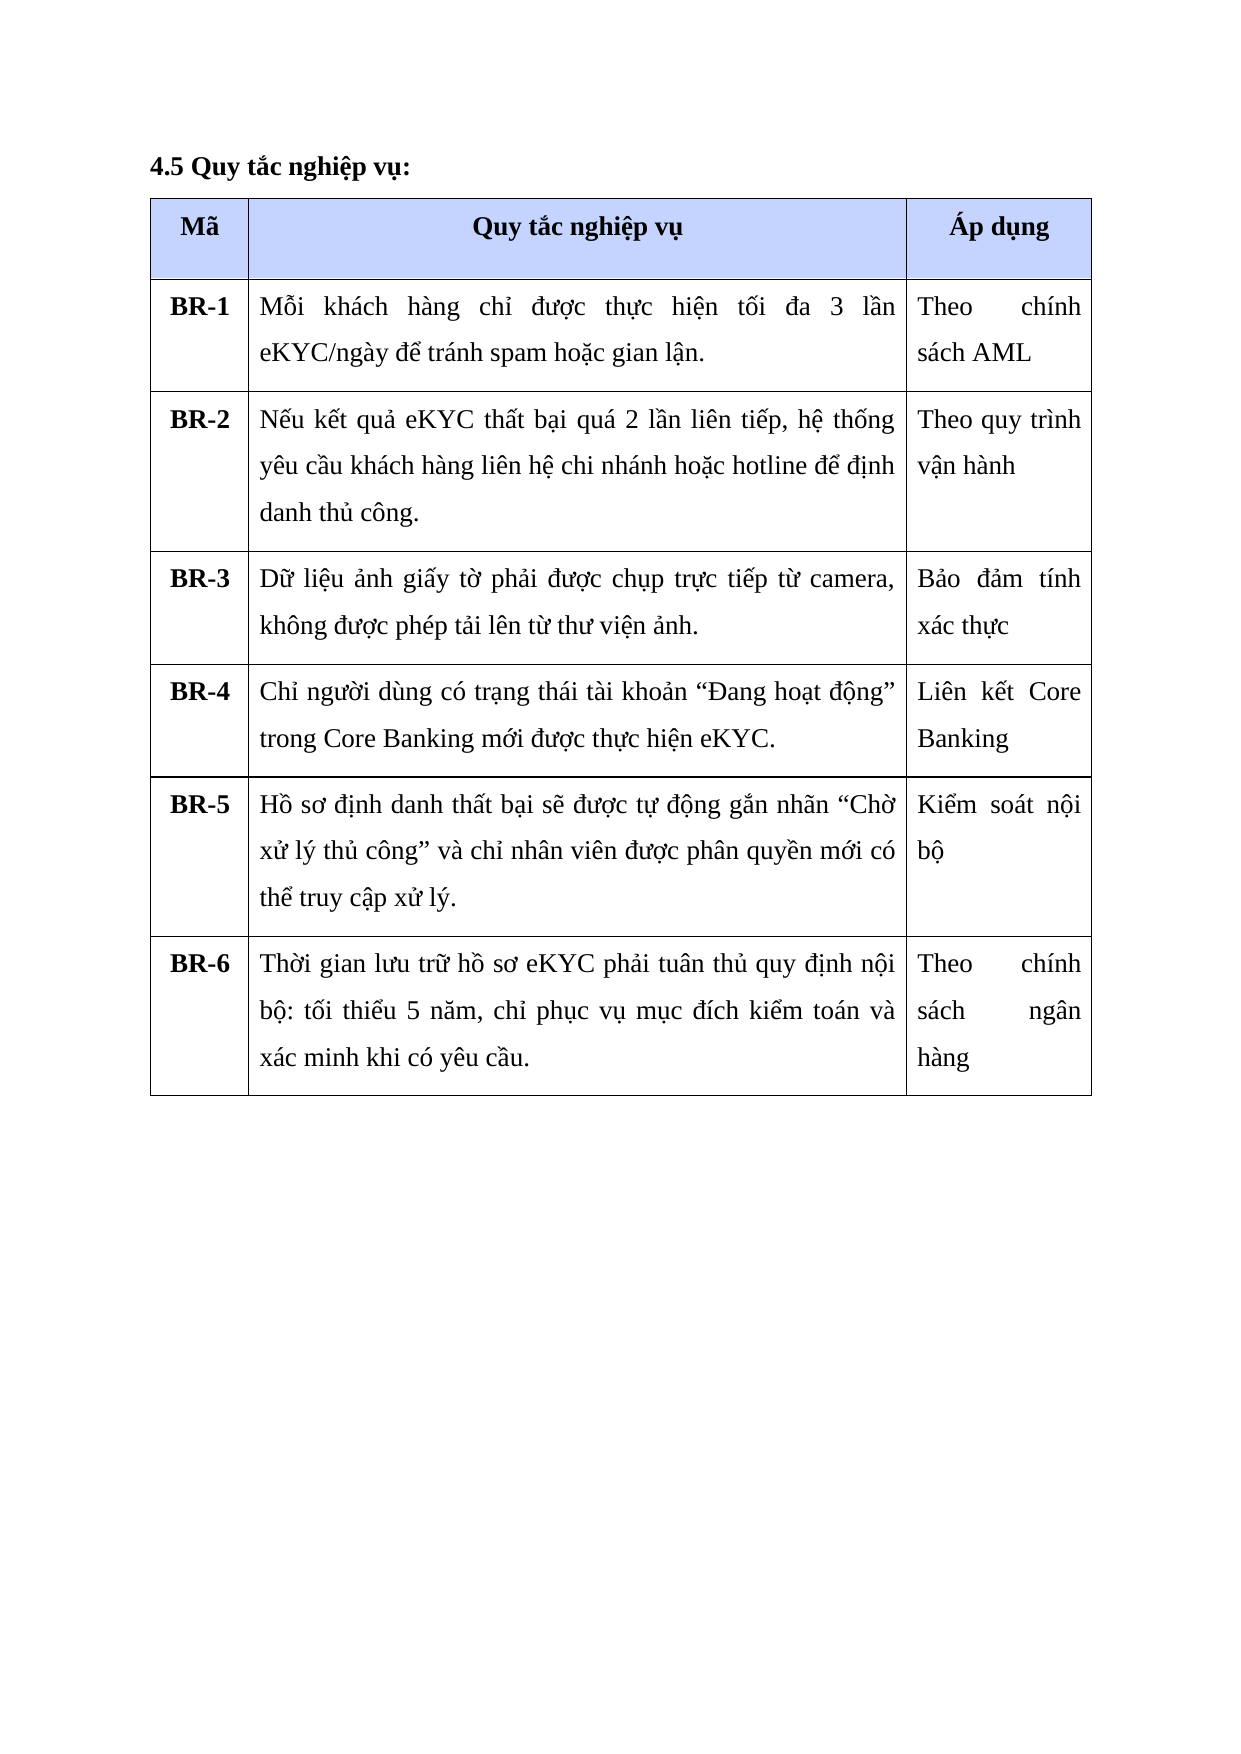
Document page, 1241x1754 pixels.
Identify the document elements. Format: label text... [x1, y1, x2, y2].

table_cell Bảo đảm tính xác thực [907, 552, 1091, 663]
table_cell BR-3 [151, 552, 248, 663]
table_cell BR-1 [151, 280, 248, 391]
table_cell BR-6 [151, 937, 248, 1095]
table_cell Theo chính sách AML [907, 280, 1091, 391]
table_cell Mỗi khách hàng chỉ được thực hiện tối đa 3 lần eKYC/ngày để tránh spam hoặc gian lận. [249, 280, 906, 391]
table_cell Kiểm soát nội bộ [907, 778, 1091, 936]
table_cell Theo chính sách ngân hàng [907, 937, 1091, 1095]
table_cell Thời gian lưu trữ hồ sơ eKYC phải tuân thủ quy định nội bộ: tối thiểu 5 năm, chỉ phục vụ mục đích kiểm toán và xác minh khi có yêu cầu. [249, 937, 906, 1095]
table_cell Nếu kết quả eKYC thất bại quá 2 lần liên tiếp, hệ thống yêu cầu khách hàng liên hệ chi nhánh hoặc hotline để định danh thủ công. [249, 392, 906, 551]
table_cell BR-4 [151, 665, 248, 776]
table_cell Dữ liệu ảnh giấy tờ phải được chụp trực tiếp từ camera, không được phép tải lên từ thư viện ảnh. [249, 552, 906, 663]
table_cell BR-5 [151, 778, 248, 936]
table_header Mã [151, 199, 248, 278]
table_cell Liên kết Core Banking [907, 665, 1091, 776]
table_header Áp dụng [907, 199, 1091, 278]
table_header Quy tắc nghiệp vụ [249, 199, 906, 278]
table_cell Chỉ người dùng có trạng thái tài khoản “Đang hoạt động” trong Core Banking mới được thực hiện eKYC. [249, 665, 906, 776]
table_cell Hồ sơ định danh thất bại sẽ được tự động gắn nhãn “Chờ xử lý thủ công” và chỉ nhân viên được phân quyền mới có thể truy cập xử lý. [249, 778, 906, 936]
table_cell BR-2 [151, 392, 248, 551]
subtitle 4.5 Quy tắc nghiệp vụ: [150, 150, 1090, 181]
table_cell Theo quy trình vận hành [907, 392, 1091, 551]
